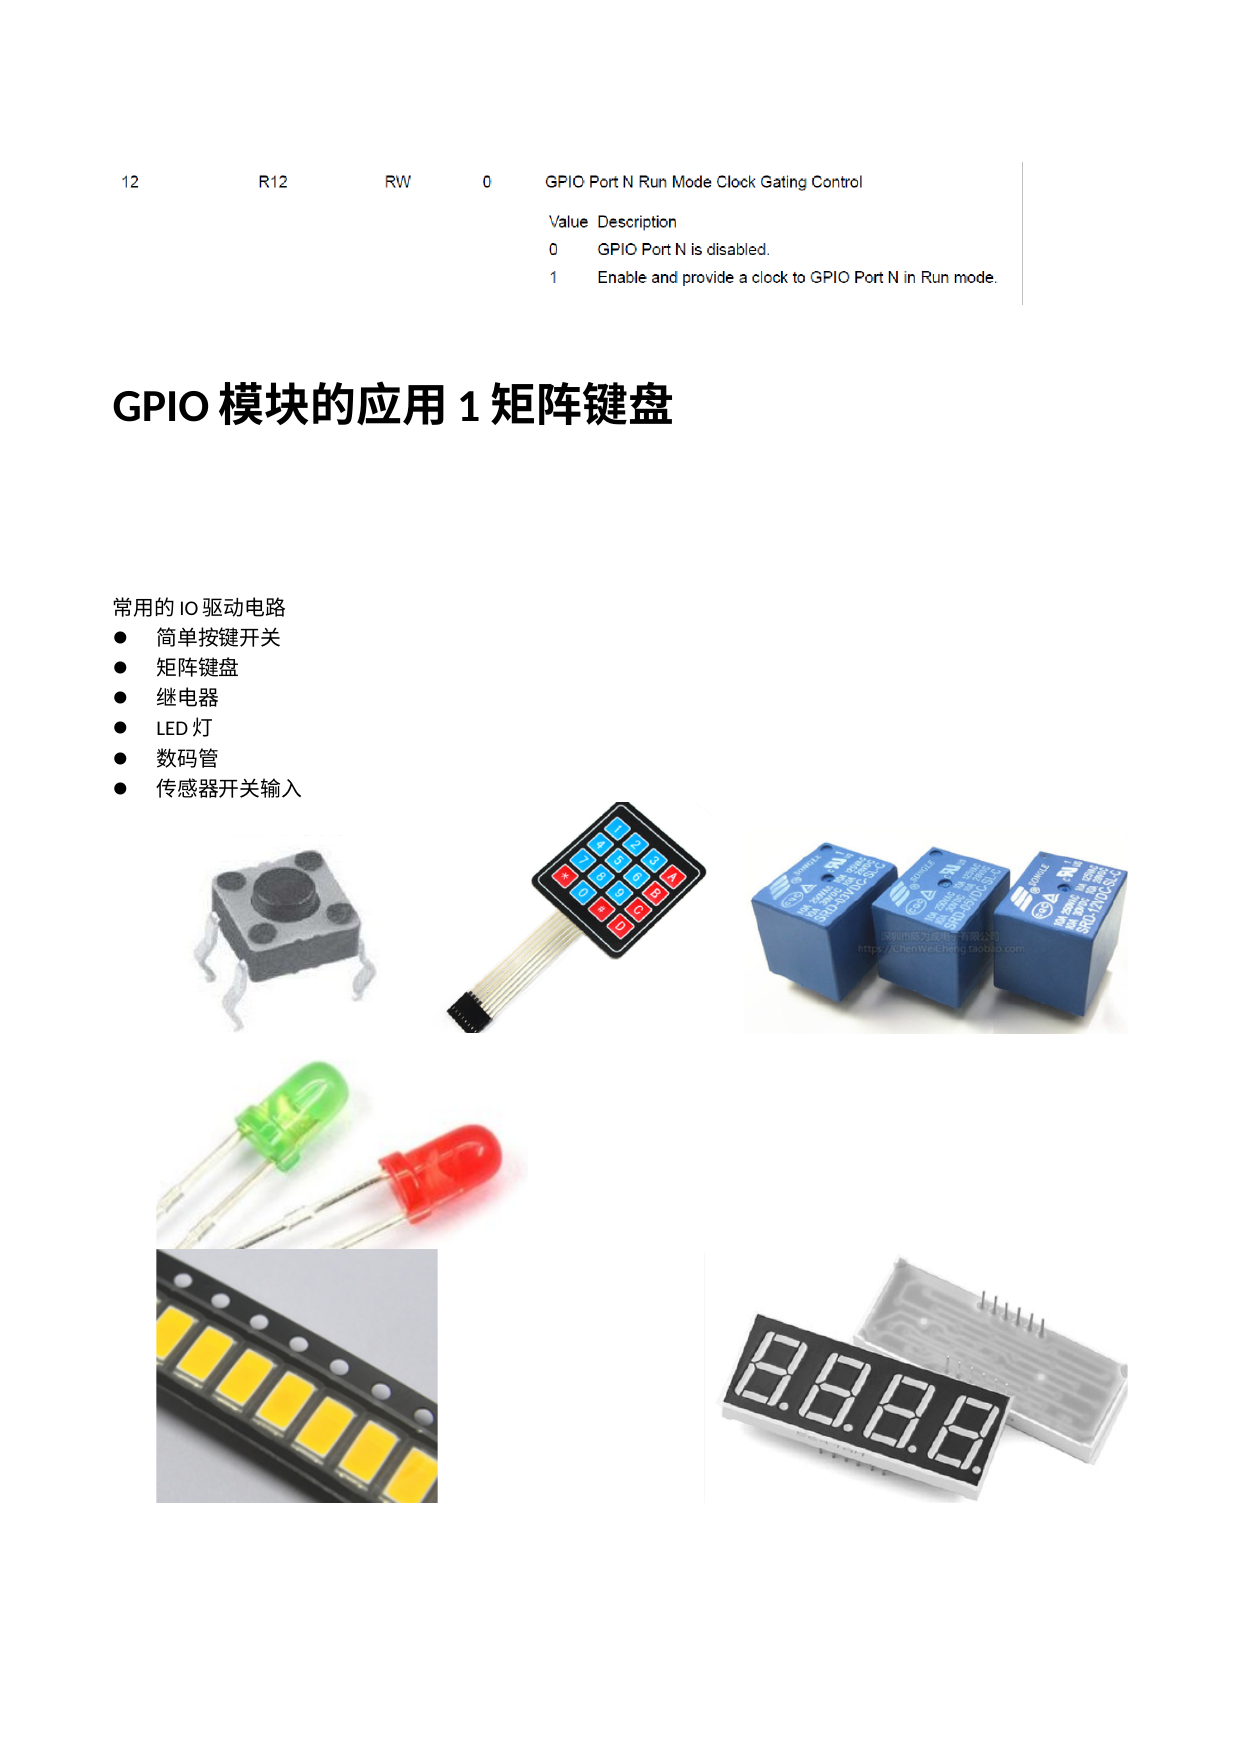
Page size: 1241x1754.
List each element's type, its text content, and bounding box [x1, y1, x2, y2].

list 继电器 [112, 681, 1128, 712]
text 常用的IO驱动电路 [112, 591, 1128, 621]
list 矩阵键盘 [112, 651, 1128, 681]
picture [704, 1252, 1128, 1503]
list 简单按键开关 [112, 621, 1128, 651]
list 数码管 [112, 742, 1128, 772]
subtitle GPIO模块的应用1 矩阵键盘 [112, 368, 1128, 434]
list 传感器开关输入 [112, 772, 1128, 802]
picture [112, 162, 1024, 305]
picture [156, 802, 714, 1503]
list LED灯 [112, 712, 1128, 742]
picture [743, 827, 1128, 1034]
